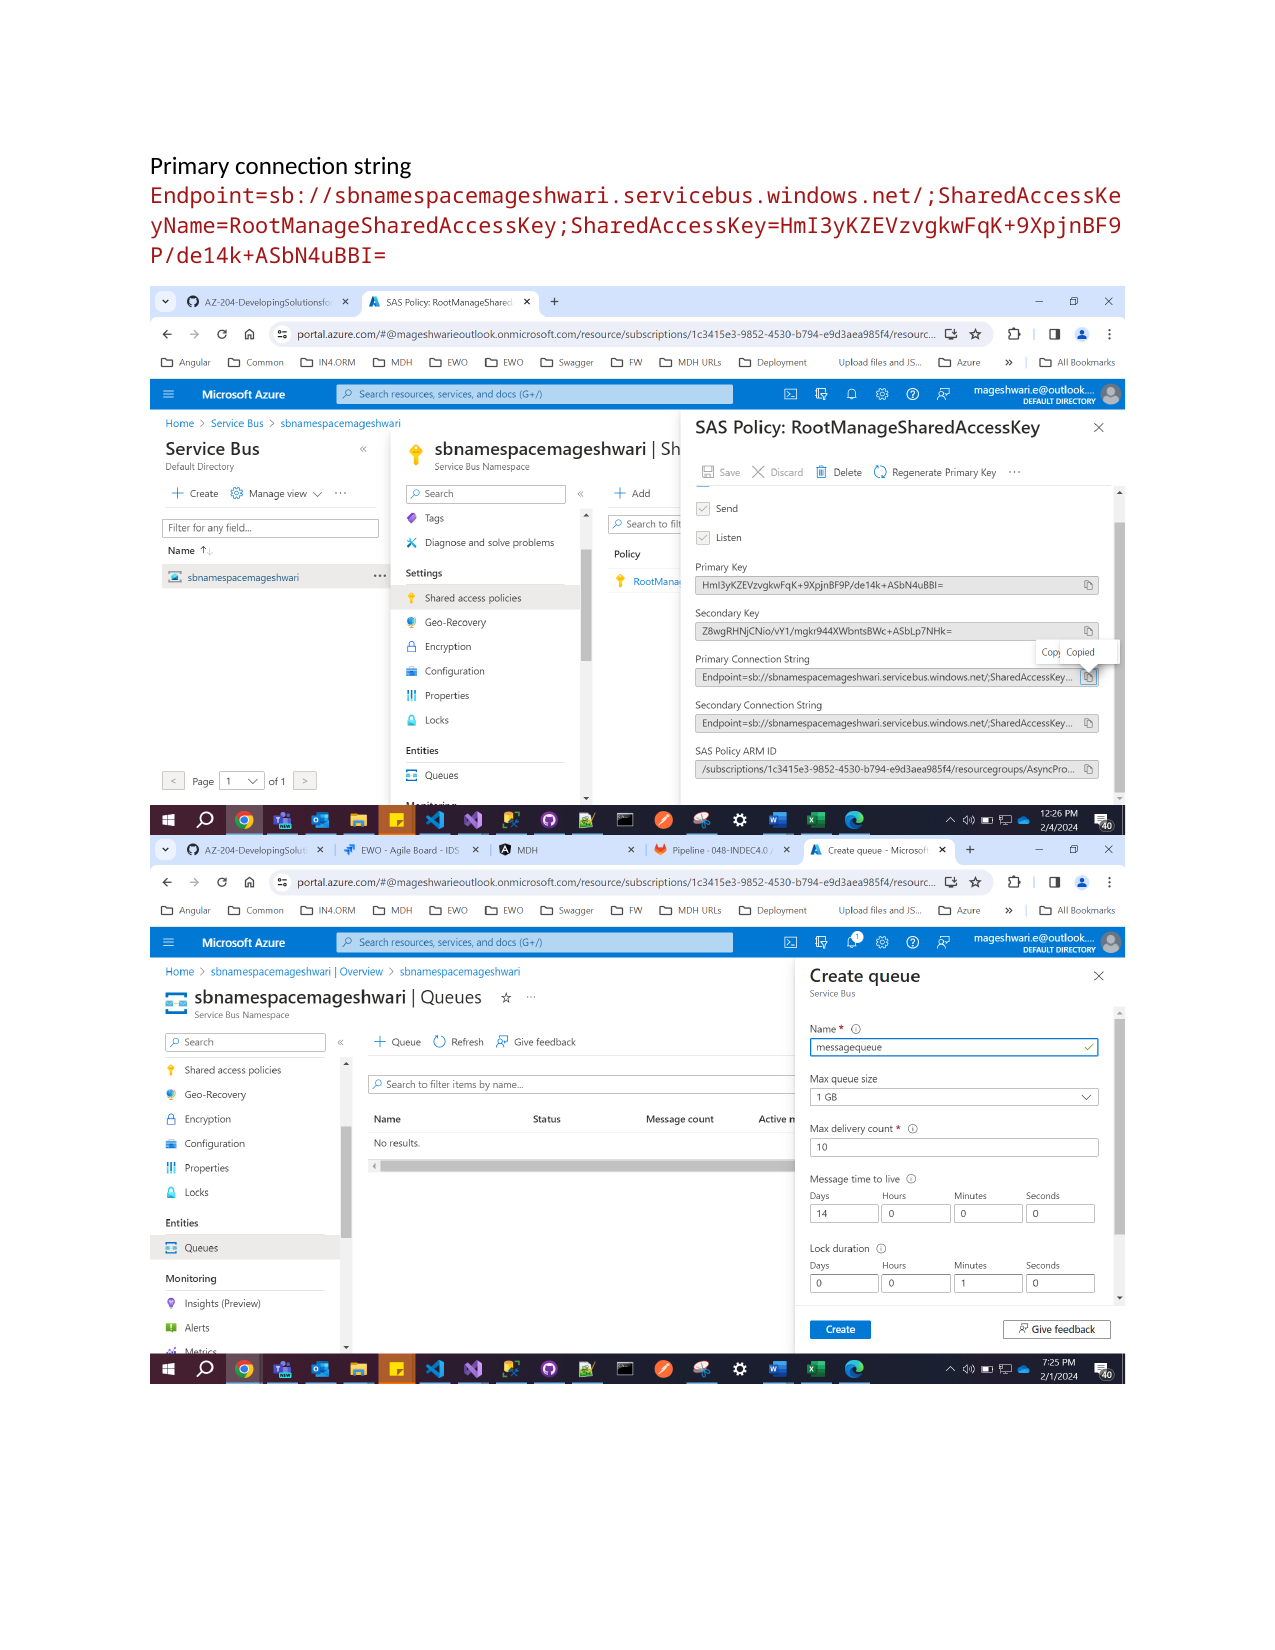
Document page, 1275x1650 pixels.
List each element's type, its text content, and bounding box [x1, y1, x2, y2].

text Primary connection string Endpoint=sb://sbnamespacemageshwari.servicebus.windows.net/;SharedAccessKeyName=RootManageSharedAccessKey;SharedAccessKey=HmI3yKZEVzvgkwFqK+9XpjnBF9P/de14k+ASbN4uBBI= [150, 150, 1125, 270]
picture [150, 286, 1125, 1384]
